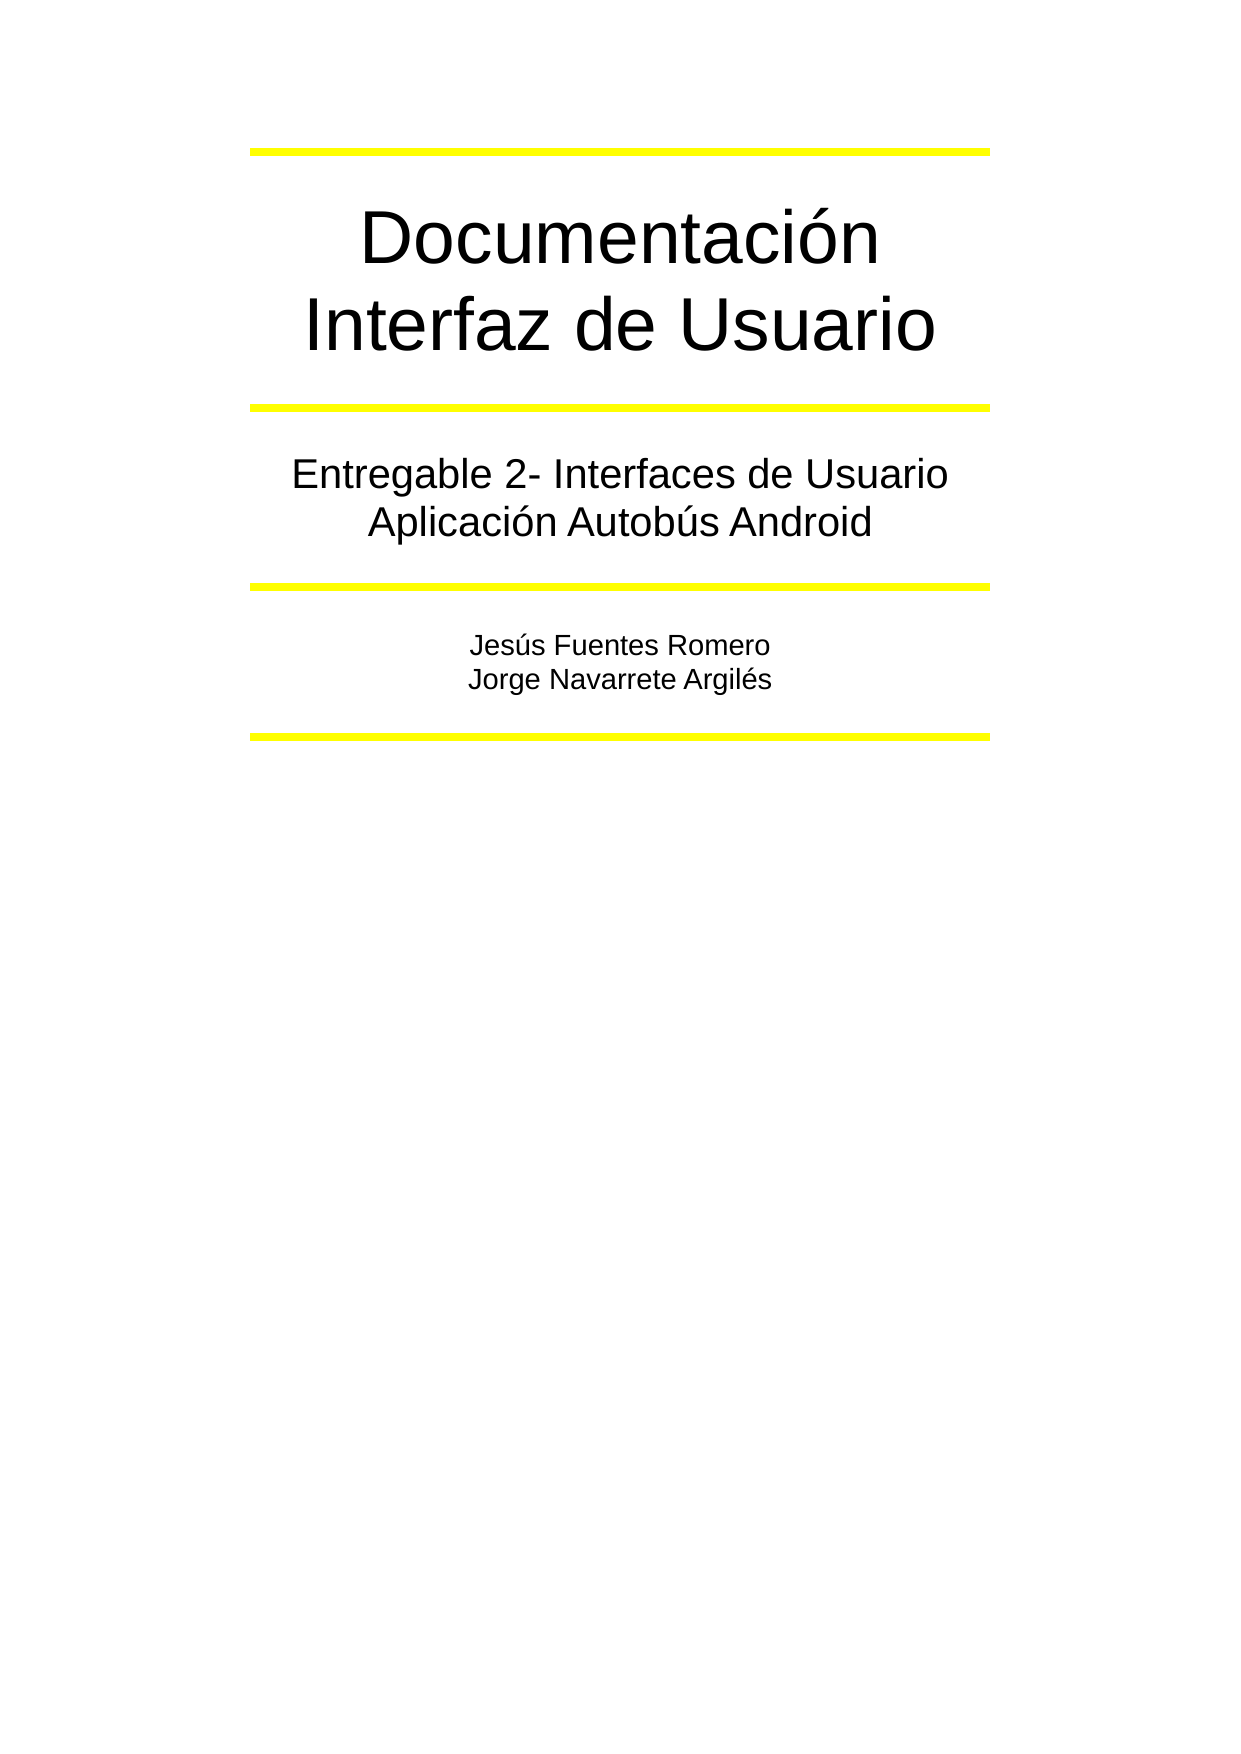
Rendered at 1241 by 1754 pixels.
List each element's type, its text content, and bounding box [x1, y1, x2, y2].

table_header Documentación Interfaz de Usuario [250, 156, 990, 403]
table_cell Entregable 2- Interfaces de Usuario Aplicación Autobús Android [250, 412, 990, 583]
table_cell Jesús Fuentes Romero Jorge Navarrete Argilés [250, 591, 990, 733]
